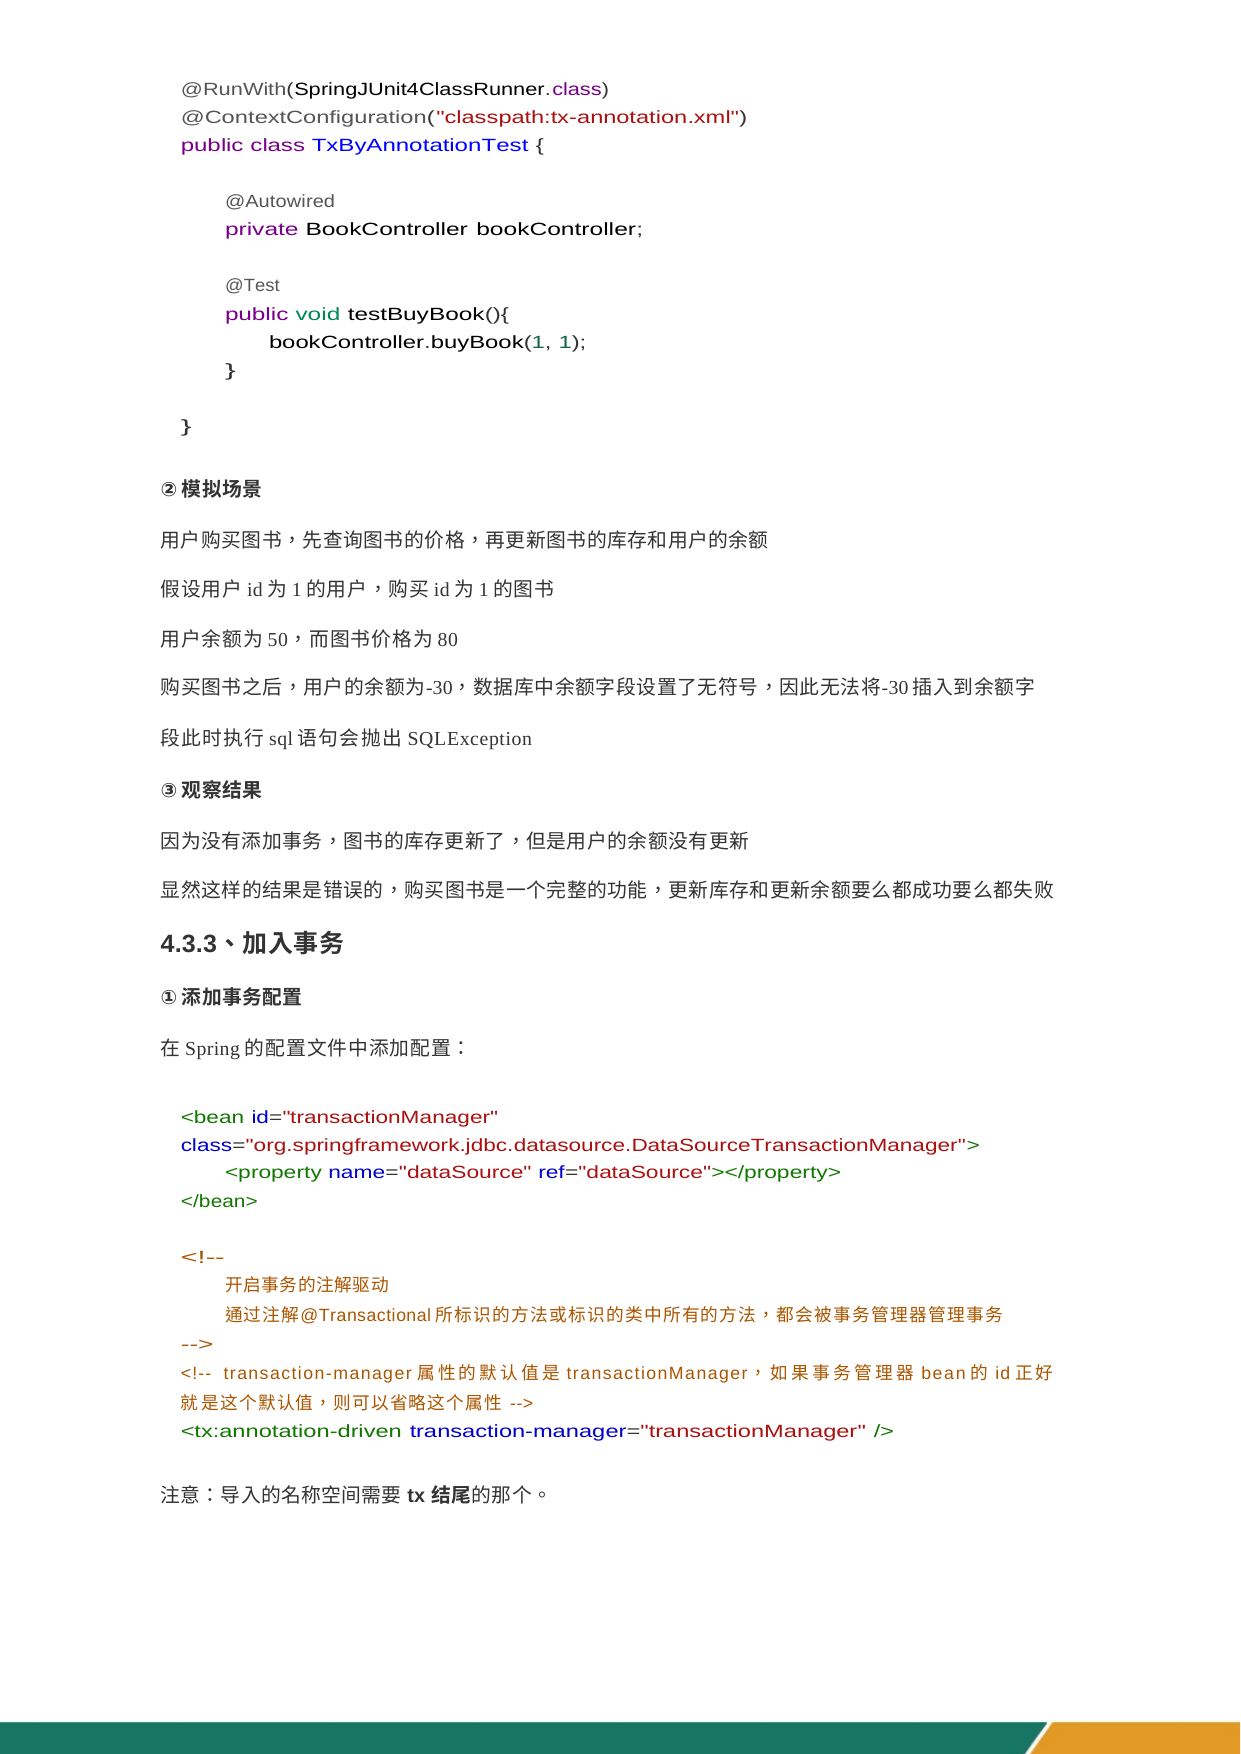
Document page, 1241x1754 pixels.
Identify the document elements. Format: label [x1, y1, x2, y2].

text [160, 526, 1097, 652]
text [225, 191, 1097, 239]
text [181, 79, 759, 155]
picture [0, 1720, 1241, 1754]
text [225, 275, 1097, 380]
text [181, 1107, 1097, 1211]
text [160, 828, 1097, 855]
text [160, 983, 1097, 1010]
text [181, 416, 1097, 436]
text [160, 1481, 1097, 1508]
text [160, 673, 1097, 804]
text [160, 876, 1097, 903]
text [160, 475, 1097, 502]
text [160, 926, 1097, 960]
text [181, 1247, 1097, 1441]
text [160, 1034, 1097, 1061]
